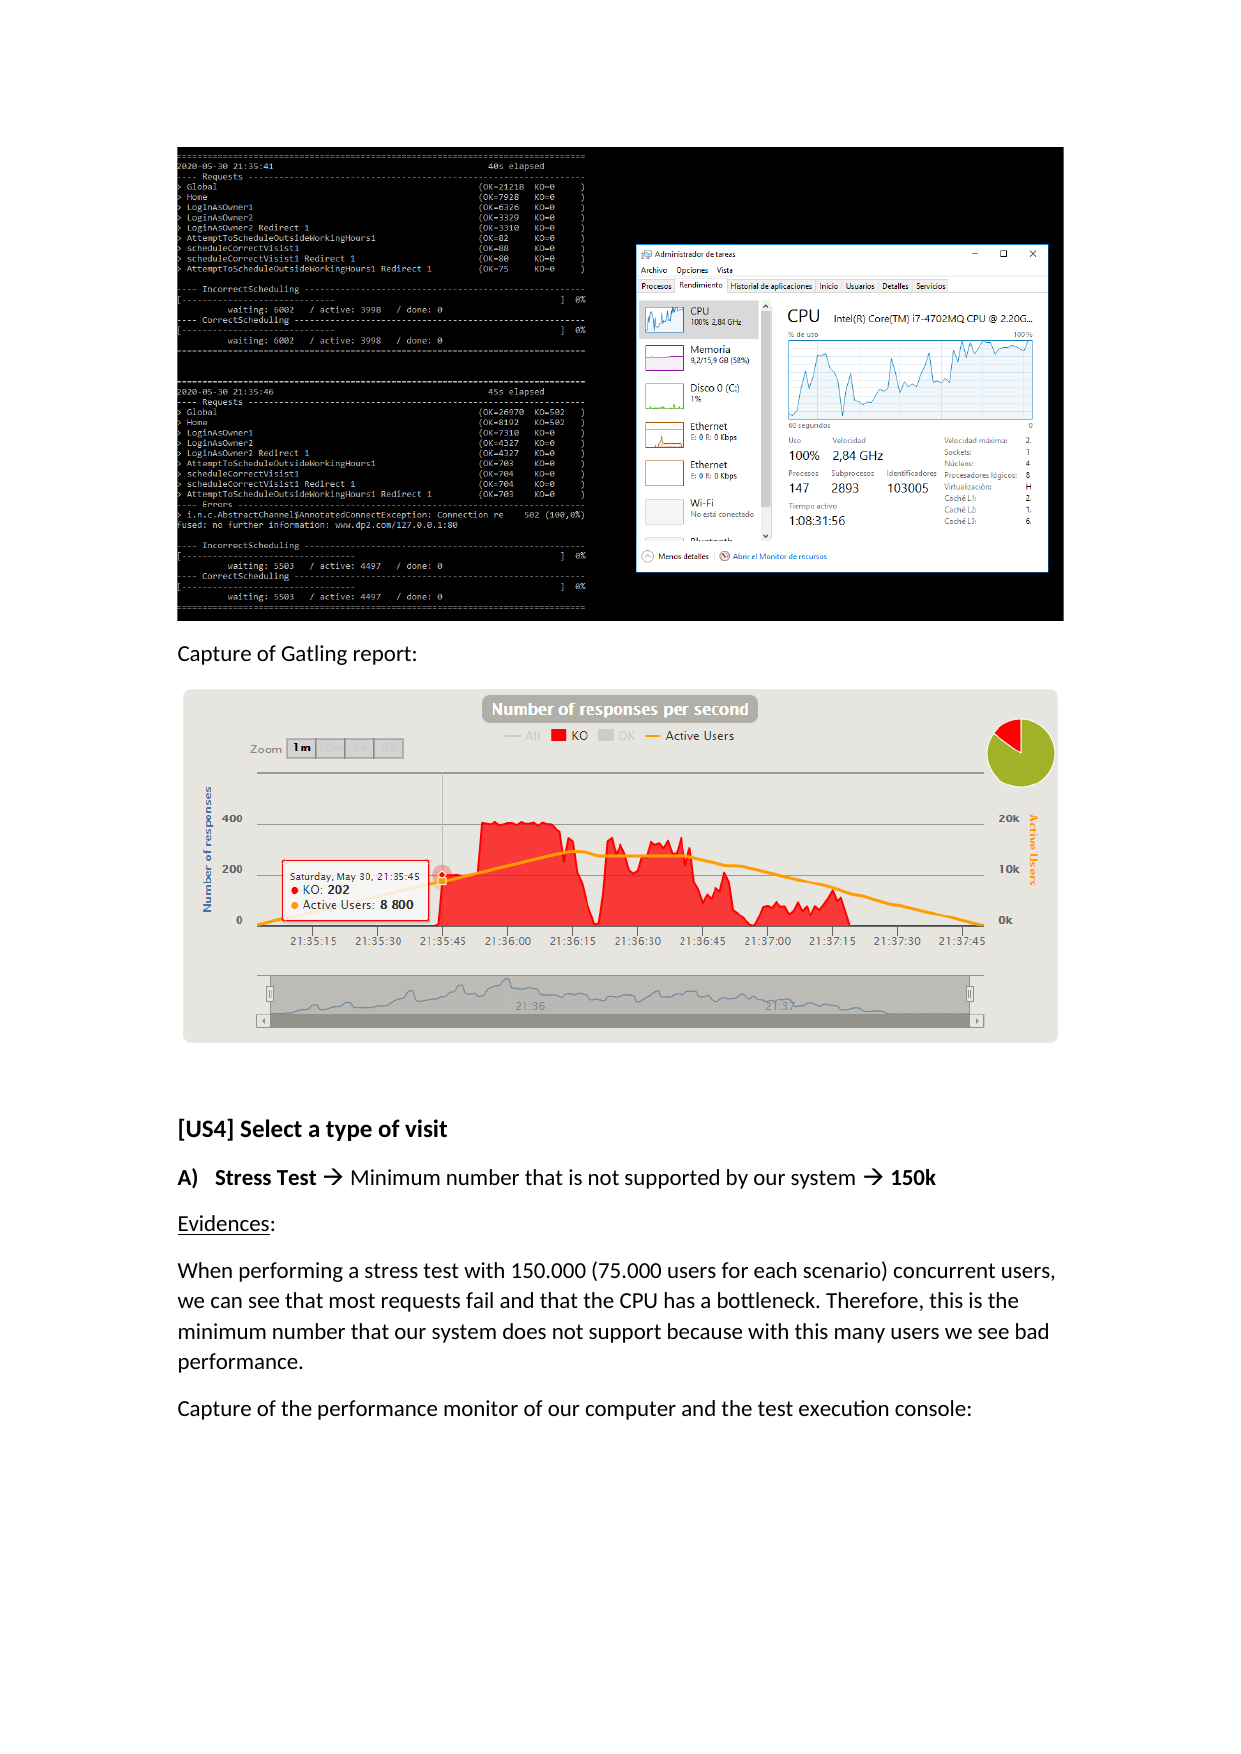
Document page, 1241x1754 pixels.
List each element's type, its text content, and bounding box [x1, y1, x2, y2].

picture [177, 147, 1064, 621]
text Capture of Gatling report: [177, 639, 1063, 667]
list Stress Test Minimum number that is not supported by our system 150k [177, 1163, 1063, 1191]
text Evidences: [177, 1209, 1063, 1238]
text When performing a stress test with 150.000 (75.000 users for each scenario) concurrent users, we can see that most requests fail and that the CPU has a bottleneck. Therefore, this is the minimum number that our system does not support because with this many users we see bad performance. [177, 1256, 1063, 1375]
picture [177, 686, 1062, 1048]
text [US4] Select a type of visit [177, 1113, 1063, 1144]
text Capture of the performance monitor of our computer and the test execution console: [177, 1394, 1063, 1422]
